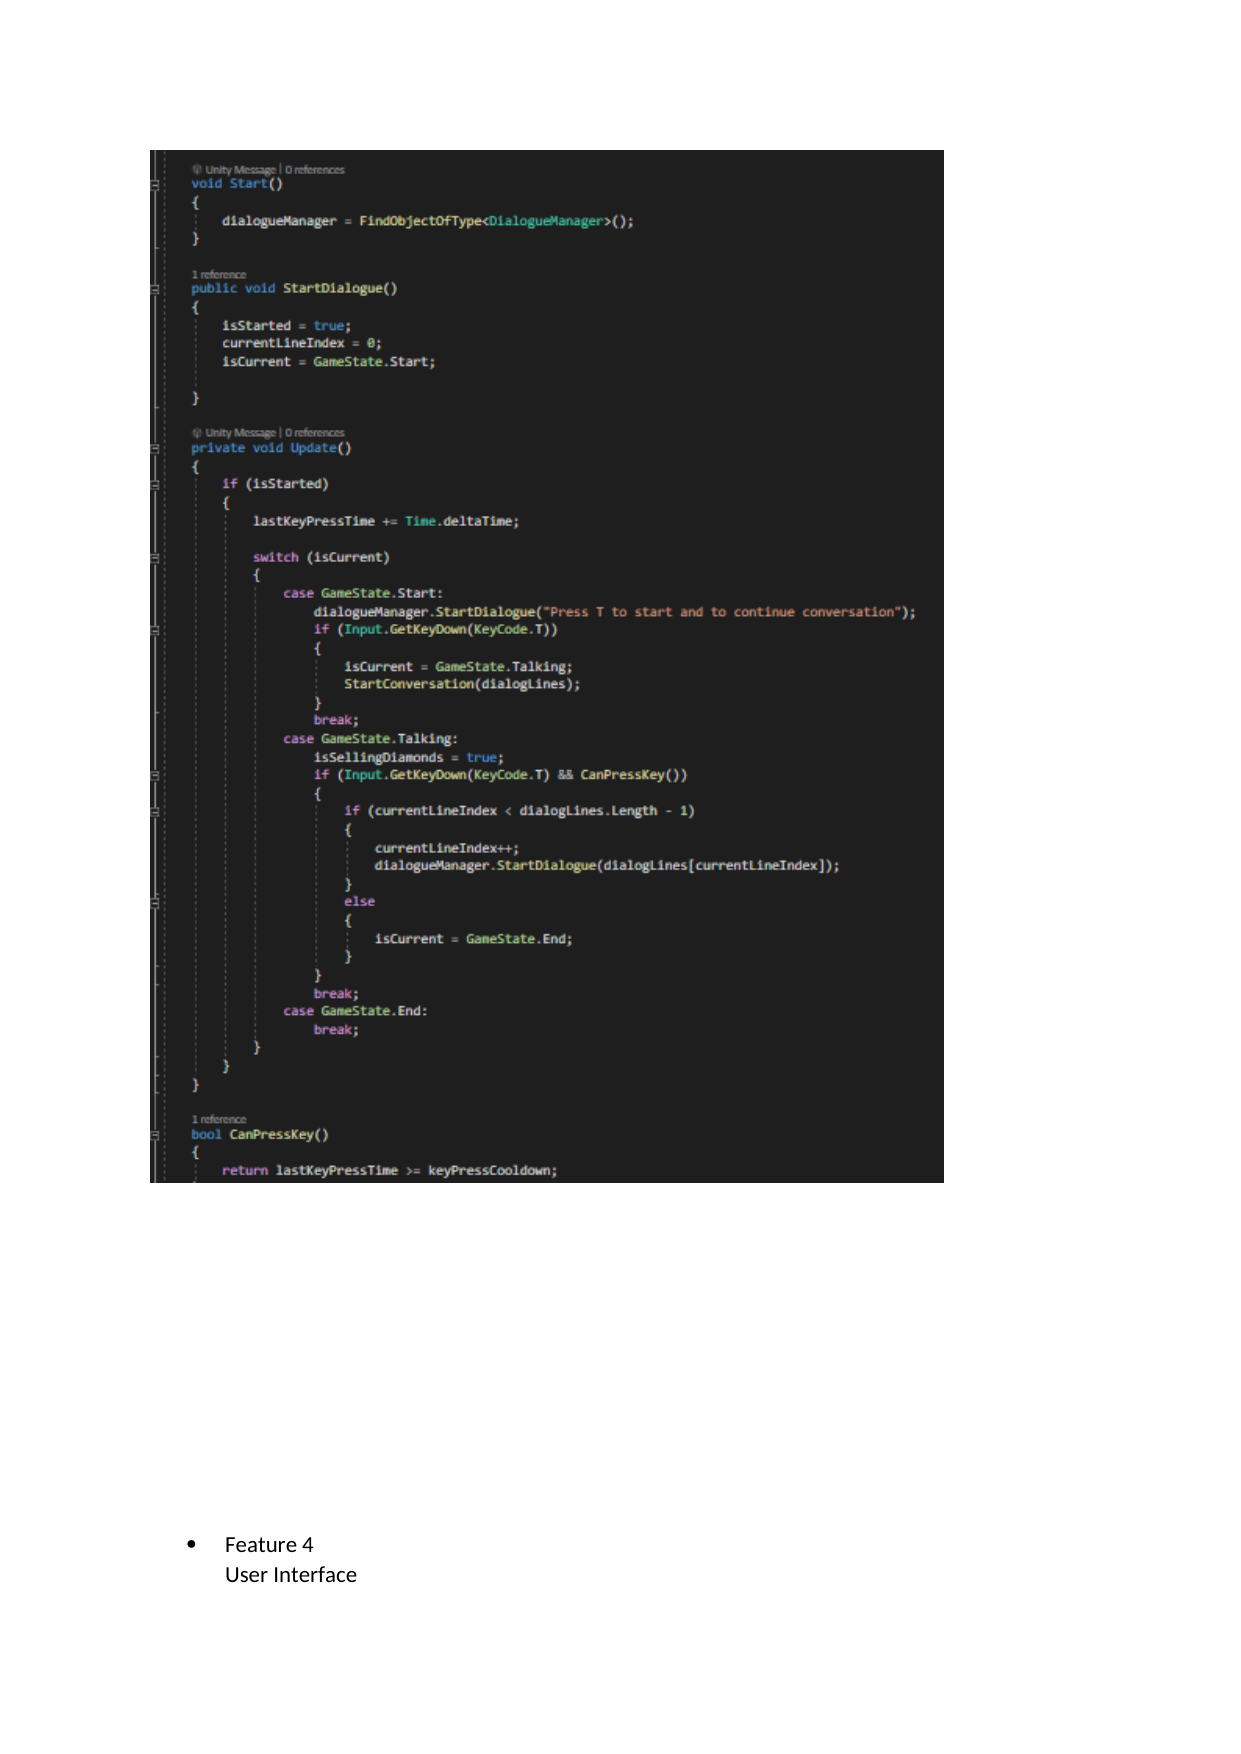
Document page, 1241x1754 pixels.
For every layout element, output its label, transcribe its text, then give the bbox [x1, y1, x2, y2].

list User Interface [225, 1560, 1090, 1588]
list Feature 4 [187, 1530, 1090, 1558]
picture [150, 150, 944, 1183]
